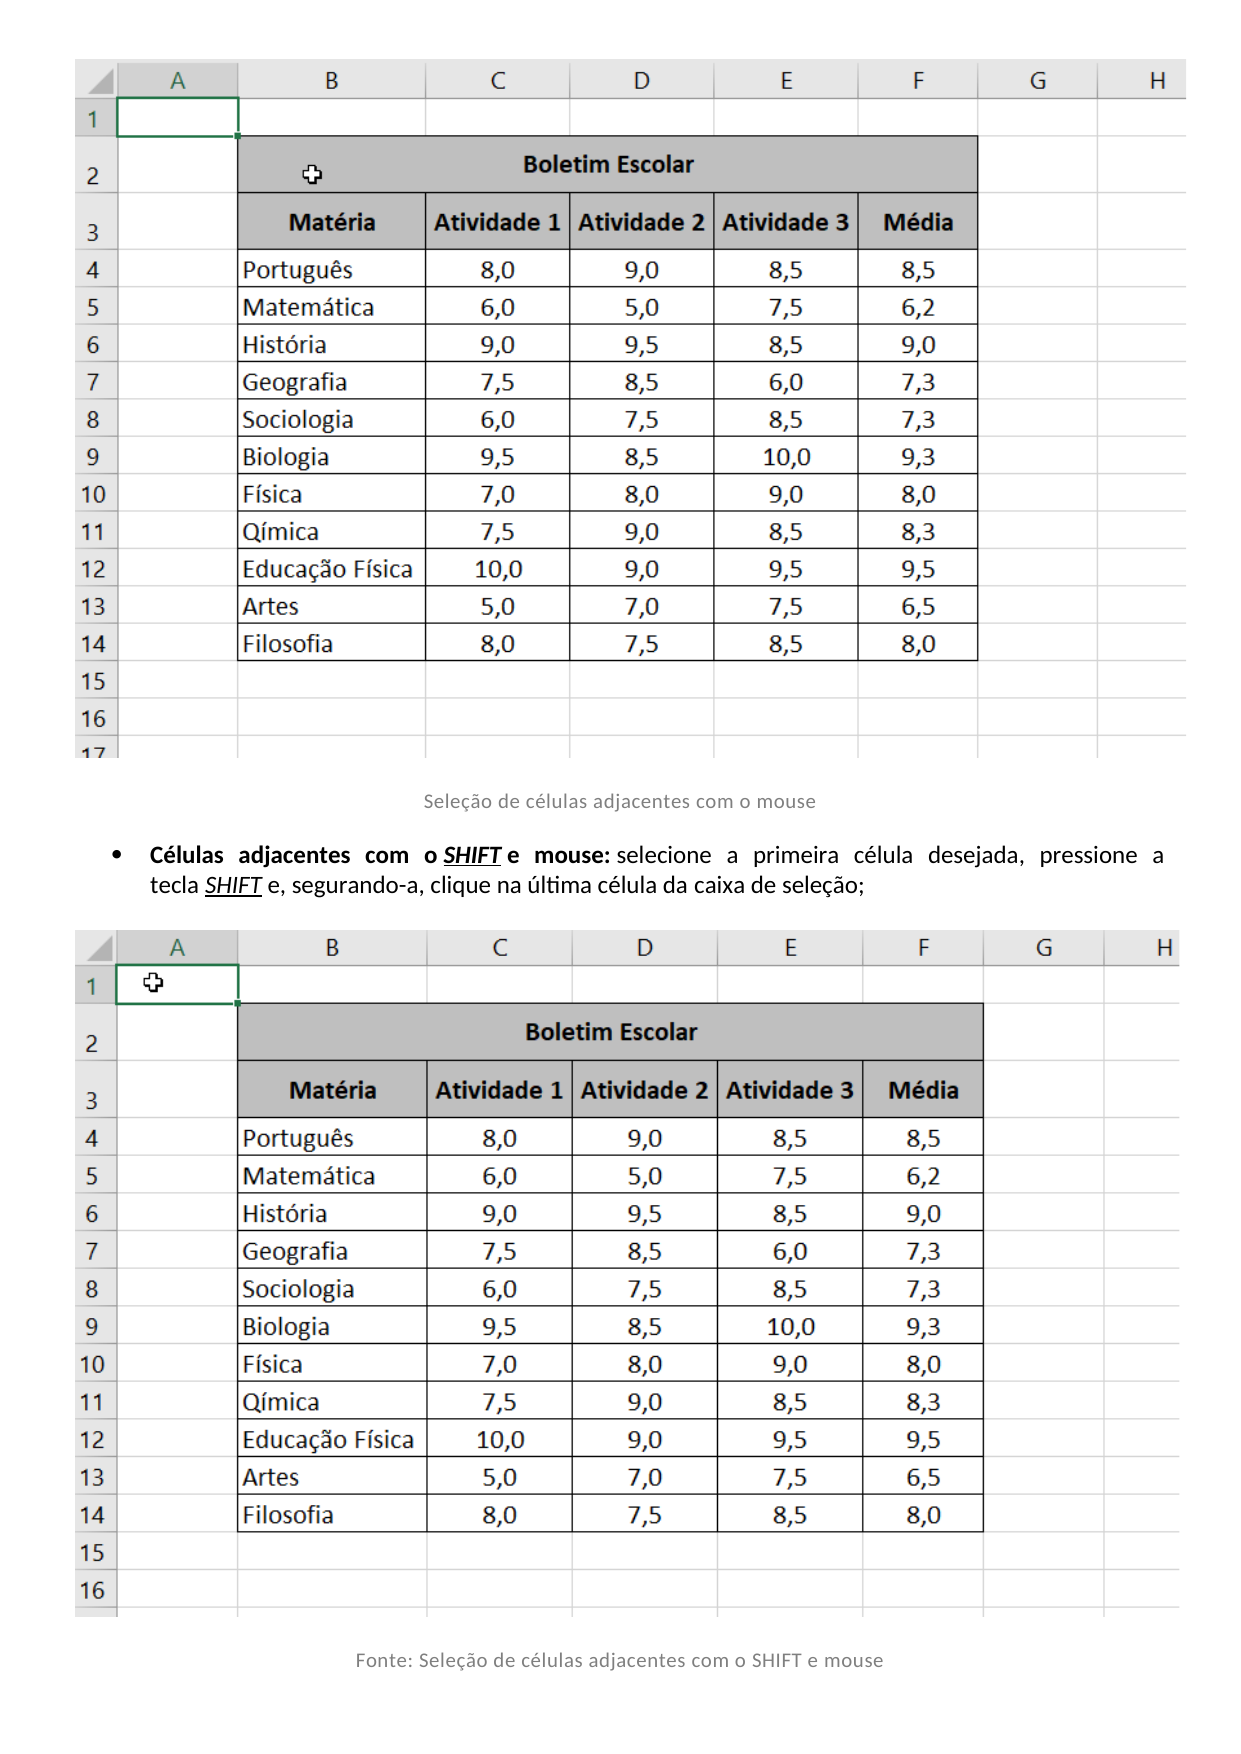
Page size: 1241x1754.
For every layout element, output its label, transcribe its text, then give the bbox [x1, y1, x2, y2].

picture [75, 930, 1180, 1617]
text Seleção de células adjacentes com o mouse [75, 788, 1165, 813]
text Fonte: Seleção de células adjacentes com o SHIFT e mouse [75, 1647, 1165, 1672]
picture [75, 59, 1187, 758]
list Células adjacentes com o SHIFT e mouse: selecione a primeira célula desejada, pressione a tecla SHIFT e, segurando-a, clique na última célula da caixa de seleção; [112, 839, 1165, 900]
